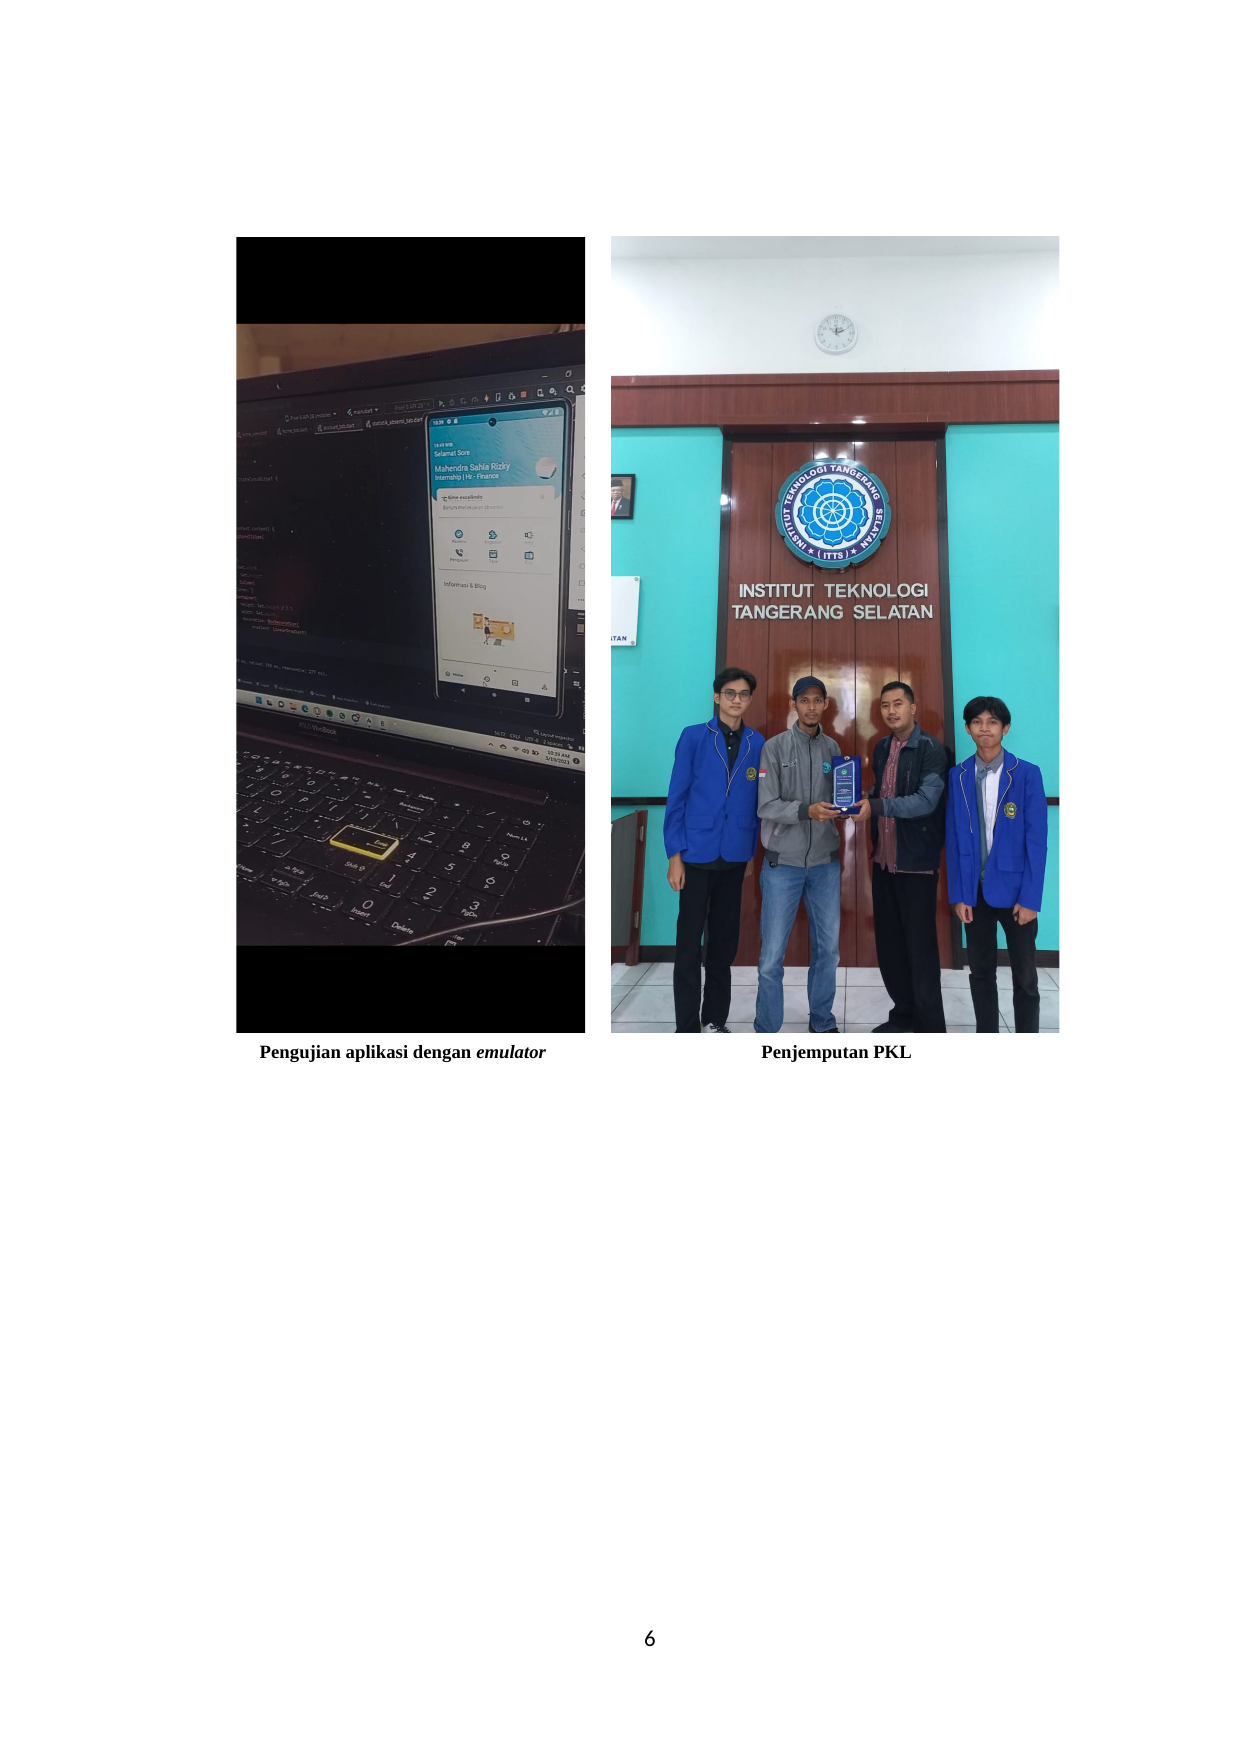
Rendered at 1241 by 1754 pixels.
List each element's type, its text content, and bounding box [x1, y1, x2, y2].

text Pengujian aplikasi dengan emulator Penjemputan PKL [236, 1041, 1063, 1062]
picture [611, 236, 1060, 1033]
picture [236, 237, 586, 1033]
